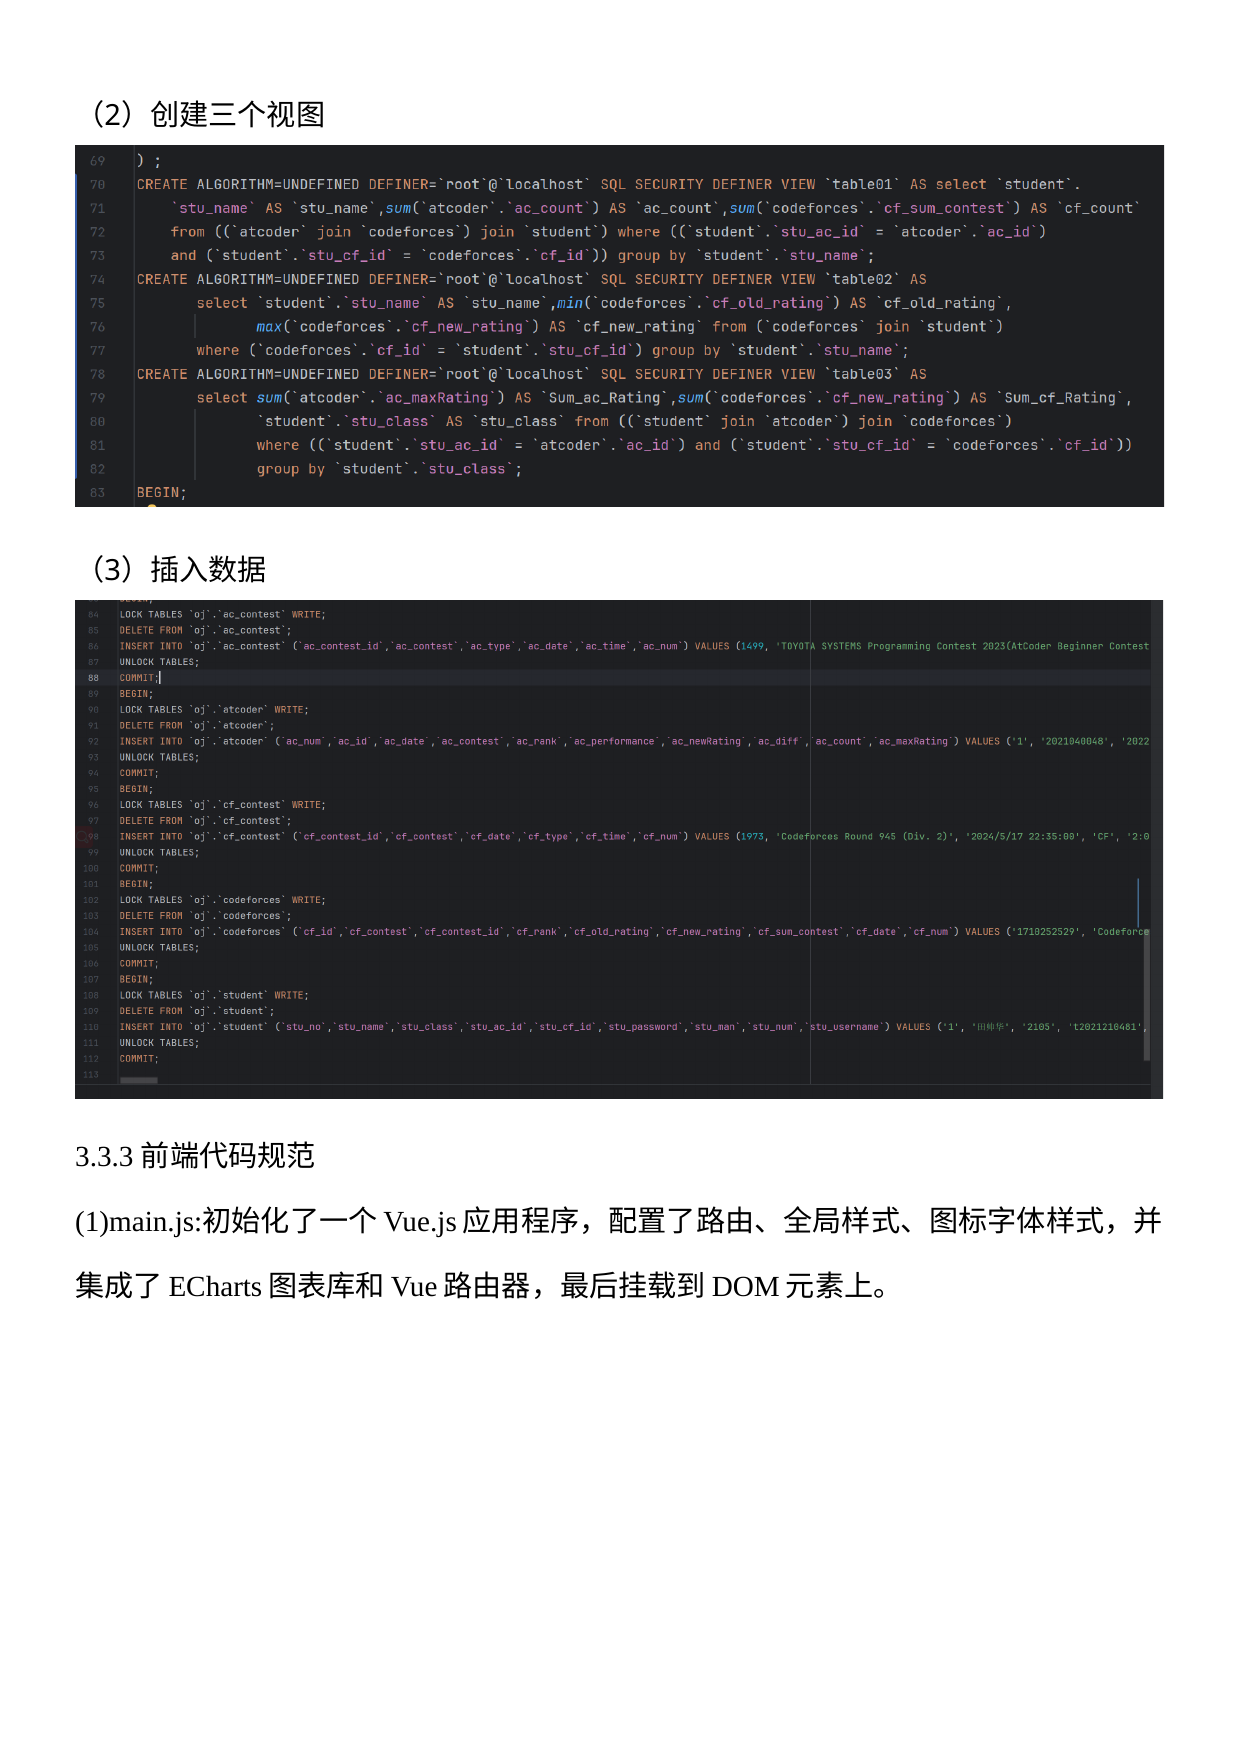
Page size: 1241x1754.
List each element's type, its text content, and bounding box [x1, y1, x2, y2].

list 插入数据 [75, 536, 1165, 601]
text (1)main.js:初始化了一个Vue.js应用程序，配置了路由、全局样式、图标字体样式，并集成了ECharts图表库和Vue路由器，最后挂载到DOM元素上。 [75, 1186, 1165, 1316]
picture [75, 145, 1165, 507]
list 创建三个视图 [75, 81, 1165, 145]
picture [75, 600, 1164, 1099]
text 3.3.3 前端代码规范 [75, 1121, 1165, 1186]
